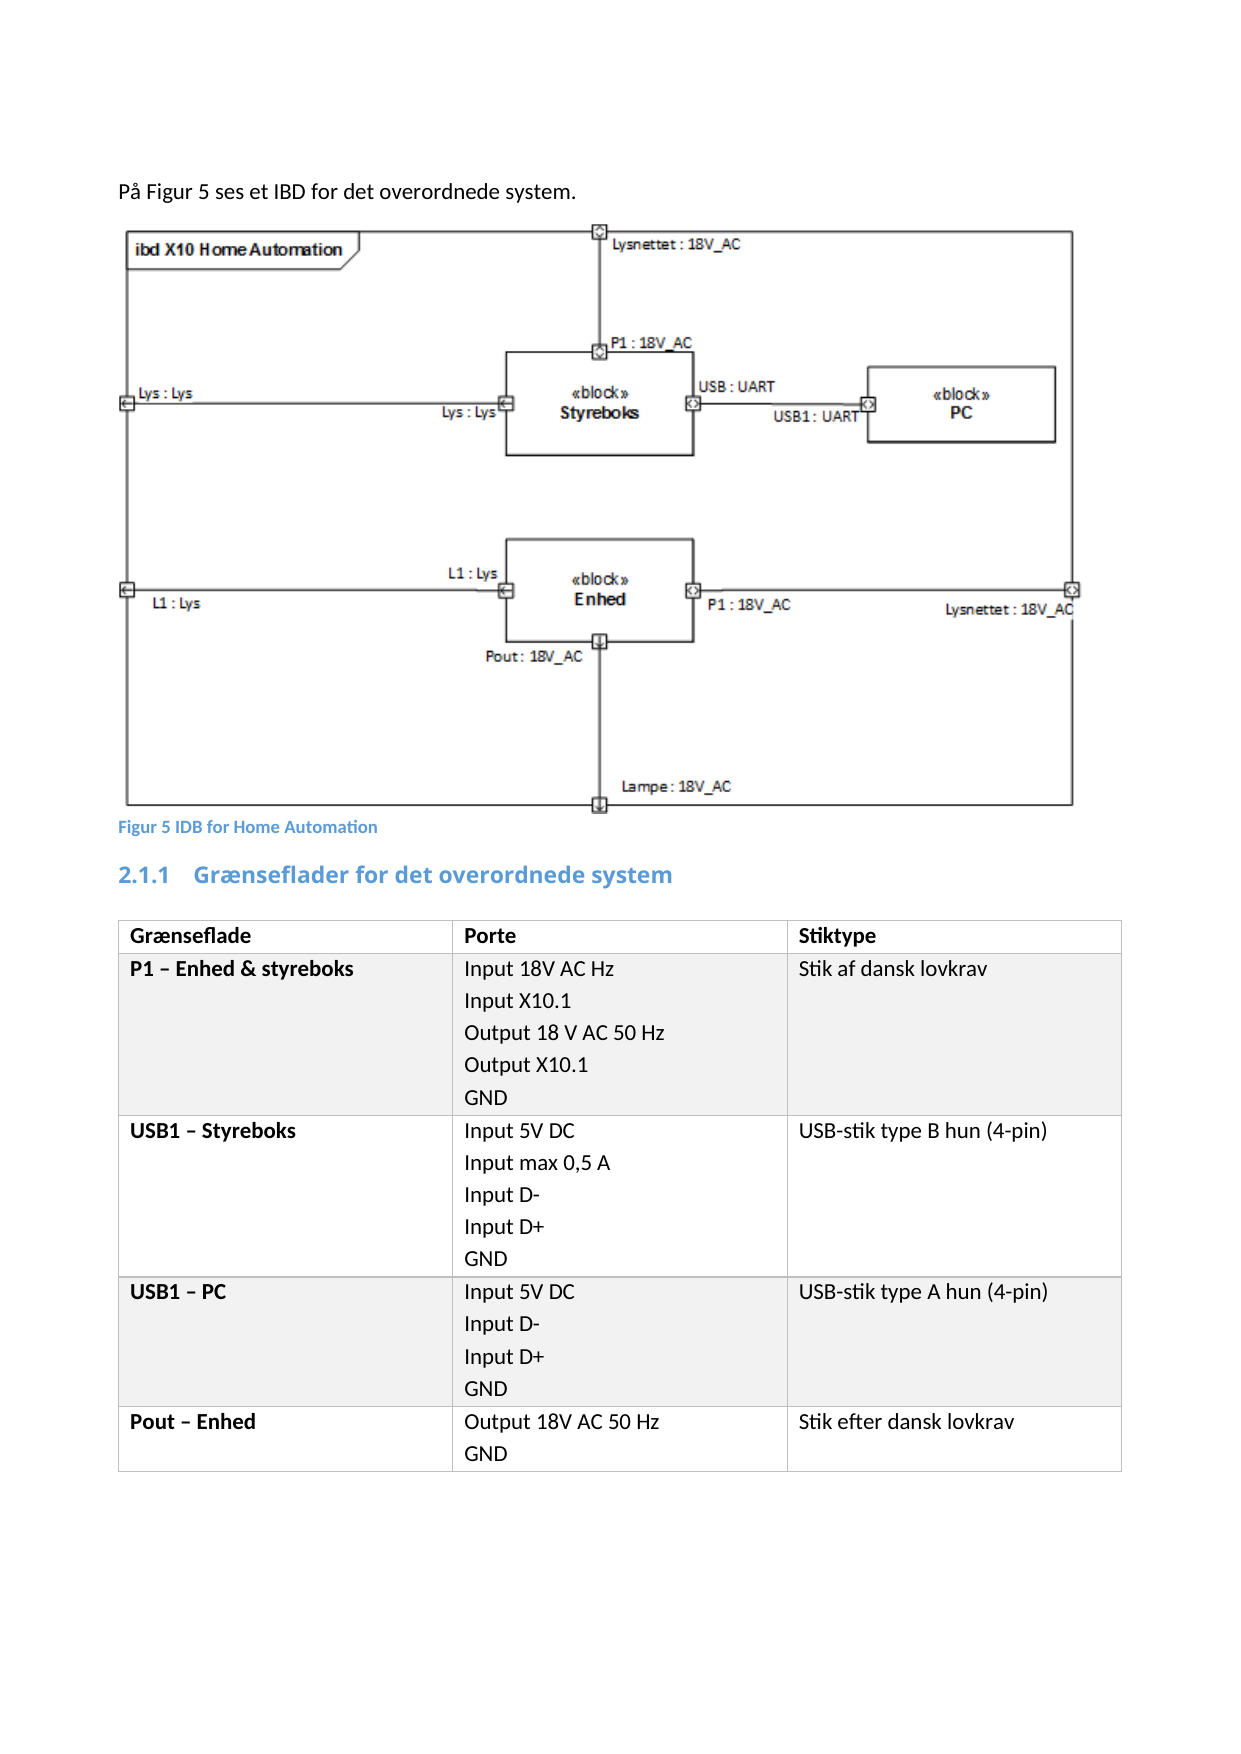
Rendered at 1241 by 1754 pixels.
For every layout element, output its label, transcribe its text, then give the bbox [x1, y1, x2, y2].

text På Figur 5 ses et IBD for det overordnede system. [118, 177, 1122, 205]
table_cell Input 5V DC Input max 0,5 A Input D- Input D+ GND [453, 1116, 787, 1276]
table_cell P1 – Enhed & styreboks [119, 954, 452, 1115]
table_cell USB1 – Styreboks [119, 1116, 452, 1276]
table_cell Pout – Enhed [119, 1407, 452, 1471]
table_cell Stik af dansk lovkrav [788, 954, 1121, 1115]
table_cell Output 18V AC 50 Hz GND [453, 1407, 787, 1471]
table_cell USB-stik type A hun (4-pin) [788, 1278, 1121, 1406]
table_header Grænseflade [119, 921, 452, 953]
table_cell Input 5V DC Input D- Input D+ GND [453, 1278, 787, 1406]
table_cell USB1 – PC [119, 1278, 452, 1406]
table_header Porte [453, 921, 787, 953]
picture [118, 224, 1083, 814]
table_cell USB-stik type B hun (4-pin) [788, 1116, 1121, 1276]
text Figur 5 IDB for Home Automation [118, 815, 1122, 838]
table_header Stiktype [788, 921, 1121, 953]
table_cell Stik efter dansk lovkrav [788, 1407, 1121, 1471]
table_cell Input 18V AC Hz Input X10.1 Output 18 V AC 50 Hz Output X10.1 GND [453, 954, 787, 1115]
subtitle Grænseflader for det overordnede system [118, 859, 1122, 890]
